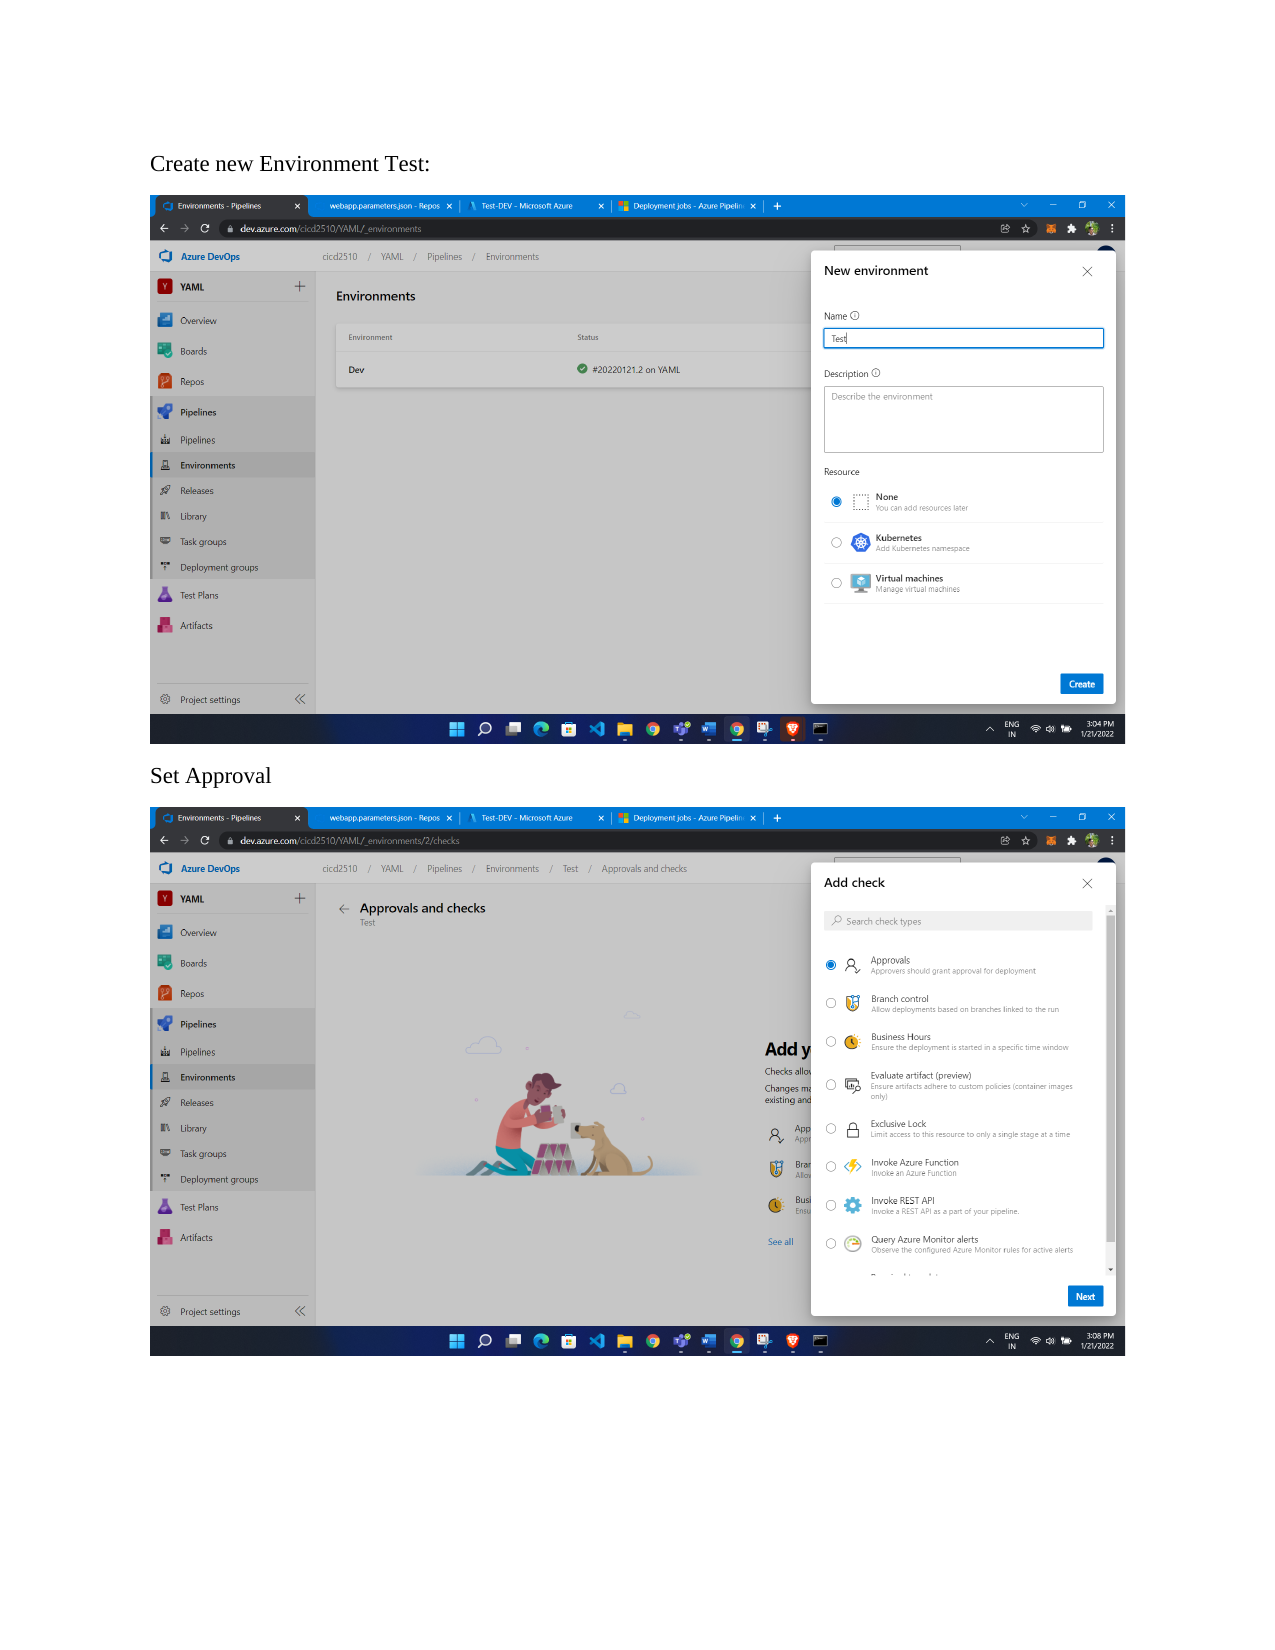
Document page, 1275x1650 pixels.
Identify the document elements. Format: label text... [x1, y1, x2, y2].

text Set Approval [150, 762, 1125, 789]
text Create new Environment Test: [150, 150, 1125, 176]
picture [150, 195, 1125, 744]
picture [150, 807, 1125, 1356]
